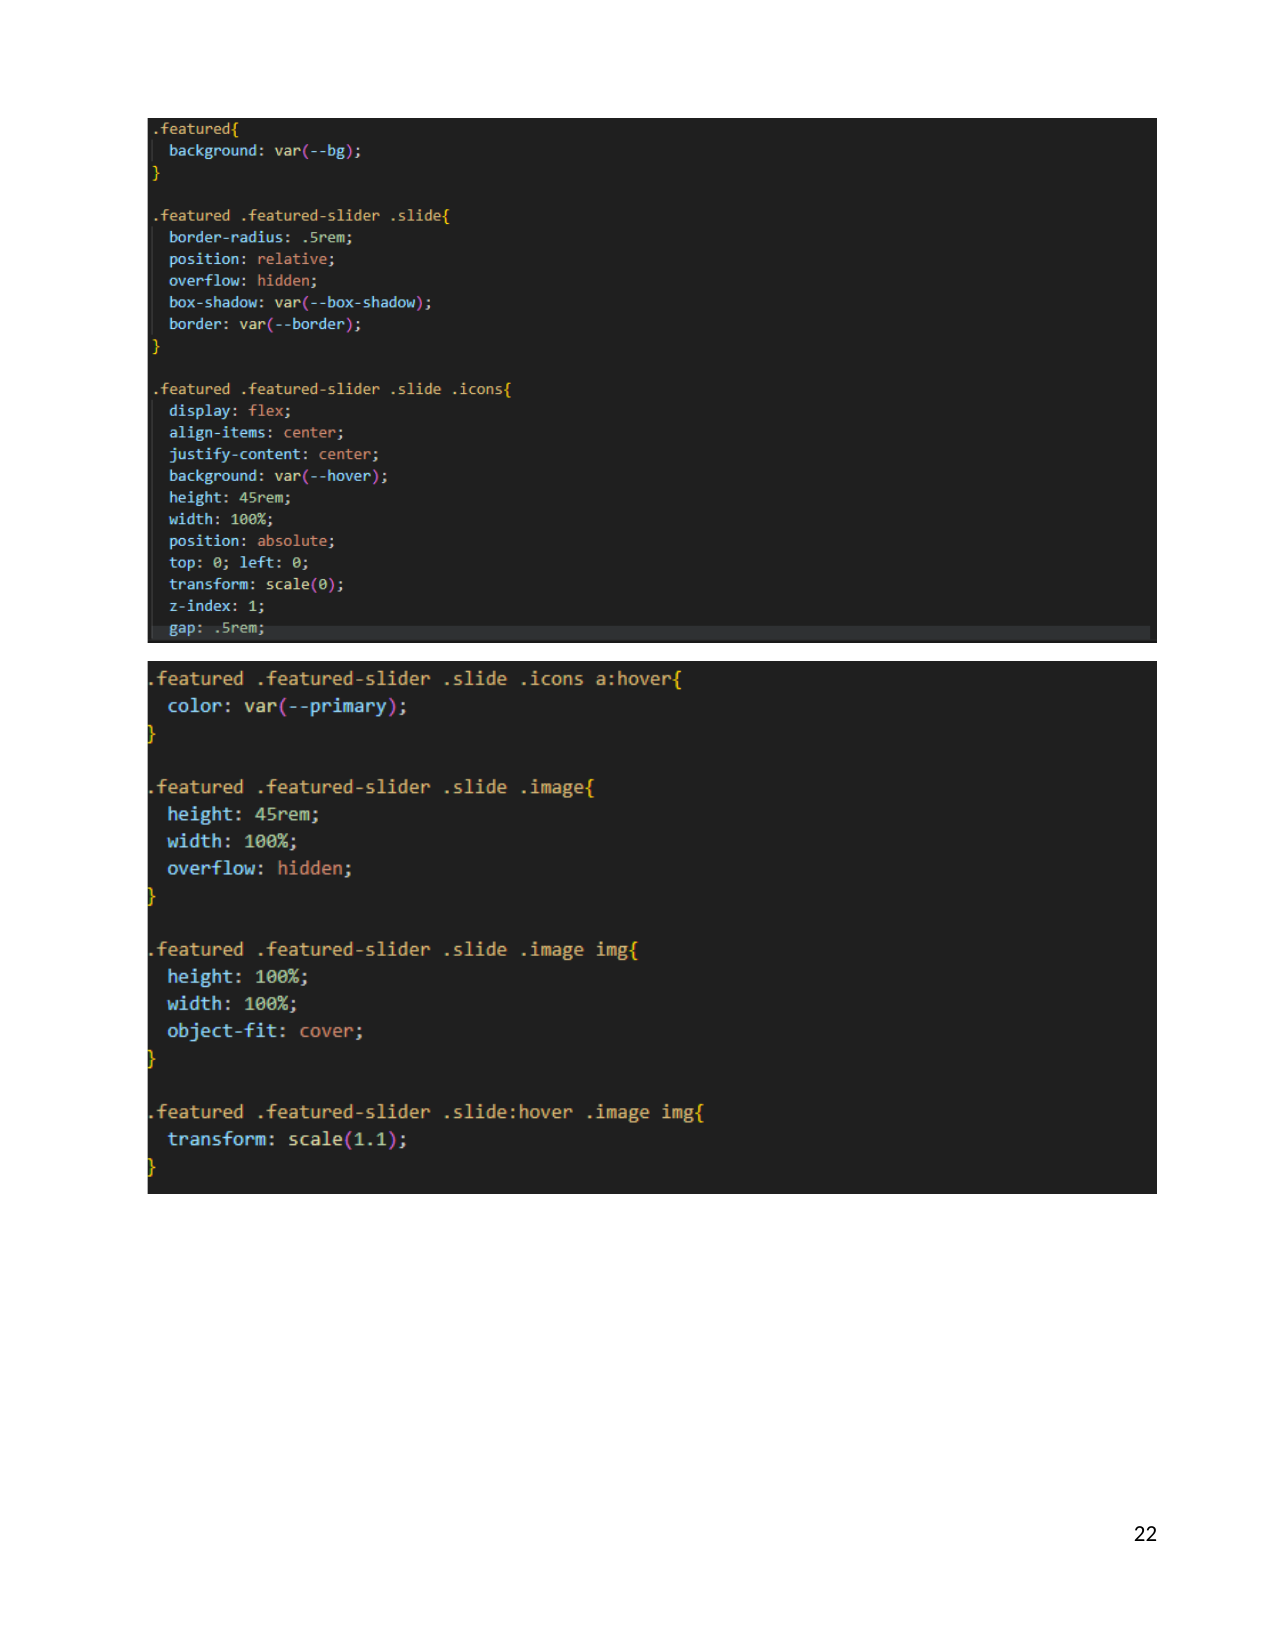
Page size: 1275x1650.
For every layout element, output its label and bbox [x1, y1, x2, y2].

picture [147, 118, 1157, 643]
picture [147, 661, 1157, 1194]
